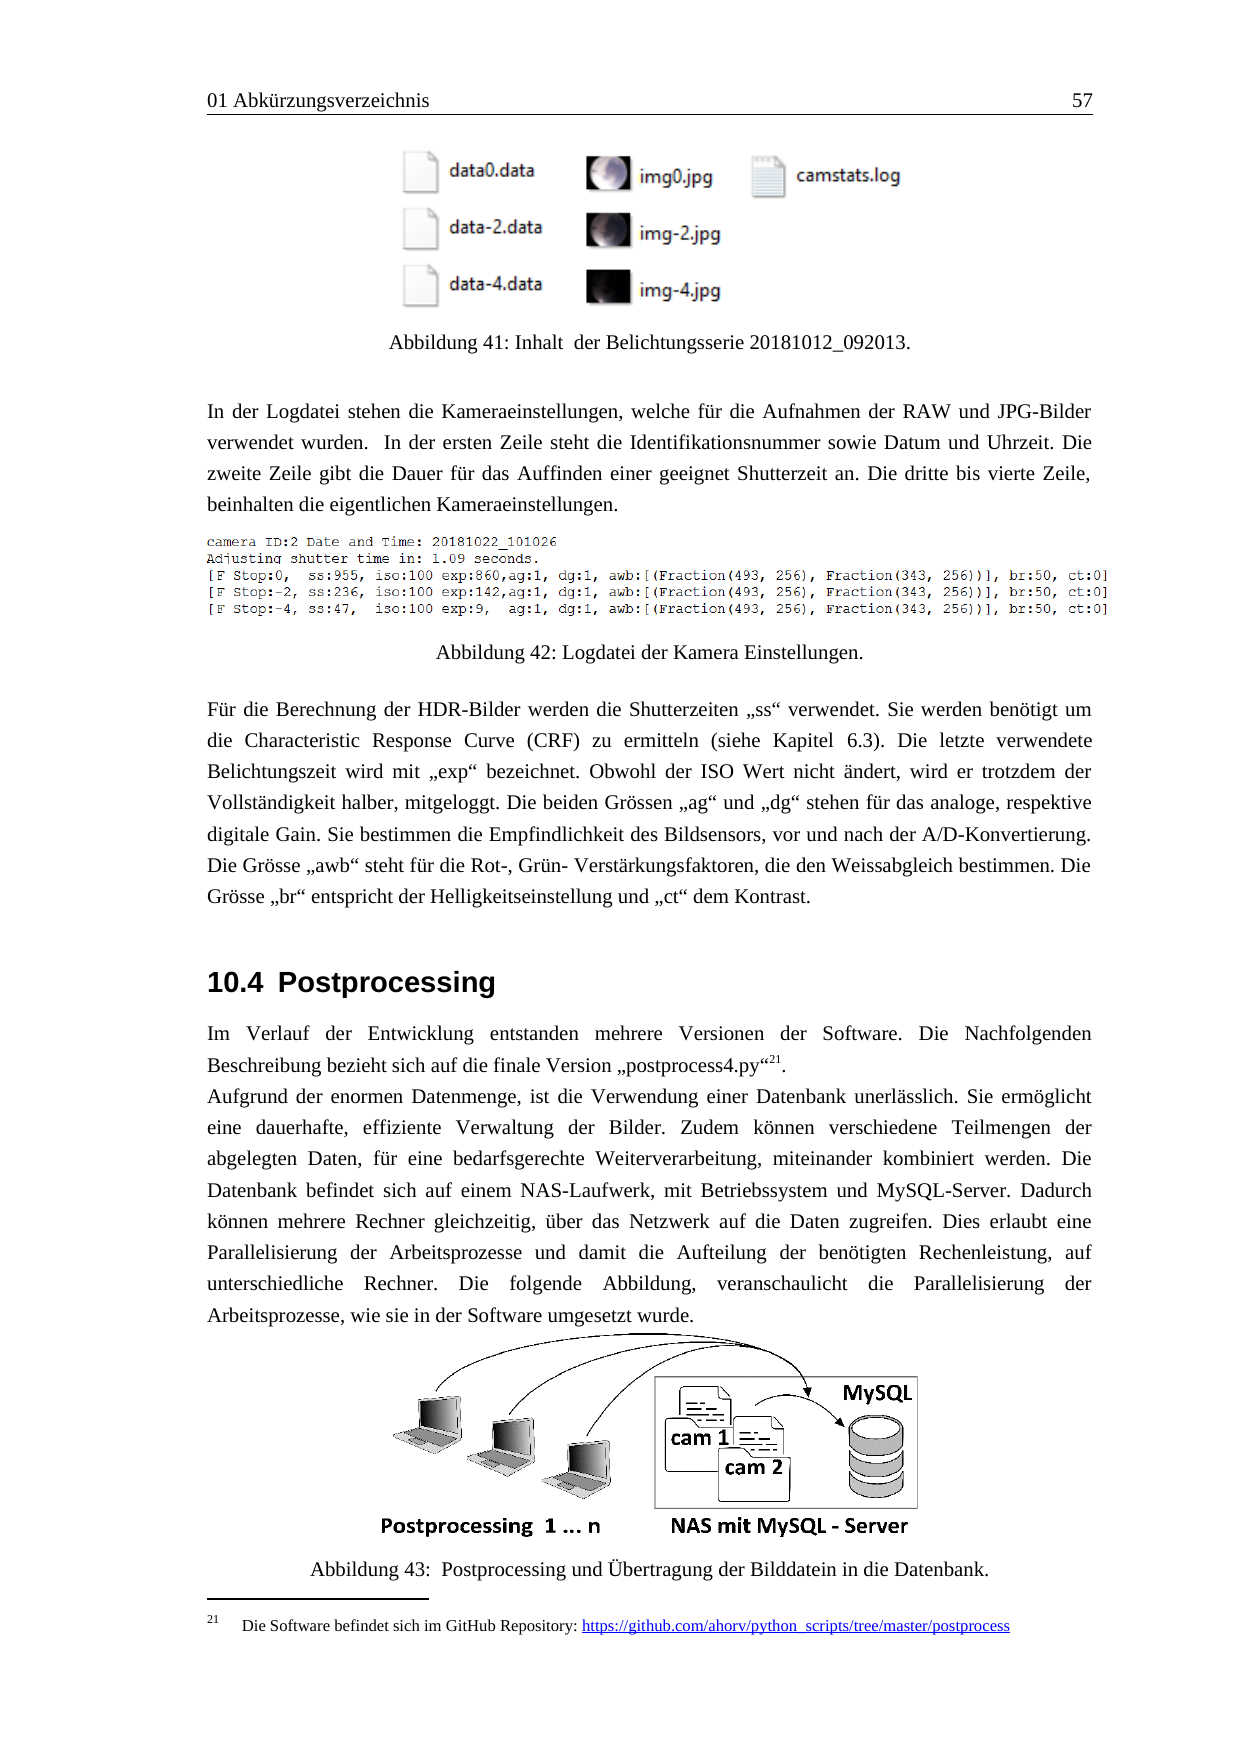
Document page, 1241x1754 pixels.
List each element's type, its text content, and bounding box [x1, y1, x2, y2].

picture [382, 1333, 918, 1537]
text Abbildung 42: Logdatei der Kamera Einstellungen. [207, 640, 1093, 664]
text Aufgrund der enormen Datenmenge, ist die Verwendung einer Datenbank unerlässlich. Sie ermöglicht eine dauerhafte, effiziente Verwaltung der Bilder. Zudem können verschiedene Teilmengen der abgelegten Daten, für eine bedarfsgerechte Weiterverarbeitung, miteinander kombiniert werden. Die Datenbank befindet sich auf einem NAS-Laufwerk, mit Betriebssystem und MySQL-Server. Dadurch können mehrere Rechner gleichzeitig, über das Netzwerk auf die Daten zugreifen. Dies erlaubt eine Parallelisierung der Arbeitsprozesse und damit die Aufteilung der benötigten Rechenleistung, auf unterschiedliche Rechner. Die folgende Abbildung, veranschaulicht die Parallelisierung der Arbeitsprozesse, wie sie in der Software umgesetzt wurde. [207, 1084, 1093, 1327]
text In der Logdatei stehen die Kameraeinstellungen, welche für die Aufnahmen der RAW und JPG-Bilder verwendet wurden. In der ersten Zeile steht die Identifikationsnummer sowie Datum und Uhrzeit. Die zweite Zeile gibt die Dauer für das Auffinden einer geeignet Shutterzeit an. Die dritte bis vierte Zeile, beinhalten die eigentlichen Kameraeinstellungen. [207, 399, 1093, 516]
subtitle Postprocessing [207, 965, 1093, 999]
picture [206, 536, 1110, 621]
picture [396, 147, 904, 311]
text Für die Berechnung der HDR-Bilder werden die Shutterzeiten „ss“ verwendet. Sie werden benötigt um die Characteristic Response Curve (CRF) zu ermitteln (siehe Kapitel 7.3). Die letzte verwendete Belichtungszeit wird mit „exp“ bezeichnet. Obwohl der ISO Wert nicht ändert, wird er trotzdem der Vollständigkeit halber, mitgeloggt. Die beiden Grössen „ag“ und „dg“ stehen für das analoge, respektive digitale Gain. Sie bestimmen die Empfindlichkeit des Bildsensors, vor und nach der A/D-Konvertierung. Die Grösse „awb“ steht für die Rot-, Grün- Verstärkungsfaktoren, die den Weissabgleich bestimmen. Die Grösse „br“ entspricht der Helligkeitseinstellung und „ct“ dem Kontrast. [207, 696, 1093, 908]
text Im Verlauf der Entwicklung entstanden mehrere Versionen der Software. Die Nachfolgenden Beschreibung bezieht sich auf die finale Version „postprocess4.py“. [207, 1021, 1093, 1077]
text Abbildung 41: Inhalt der Belichtungsserie 20181012_092013. [207, 330, 1093, 354]
text Abbildung 43: Postprocessing und Übertragung der Bilddatein in die Datenbank. [207, 1557, 1093, 1581]
